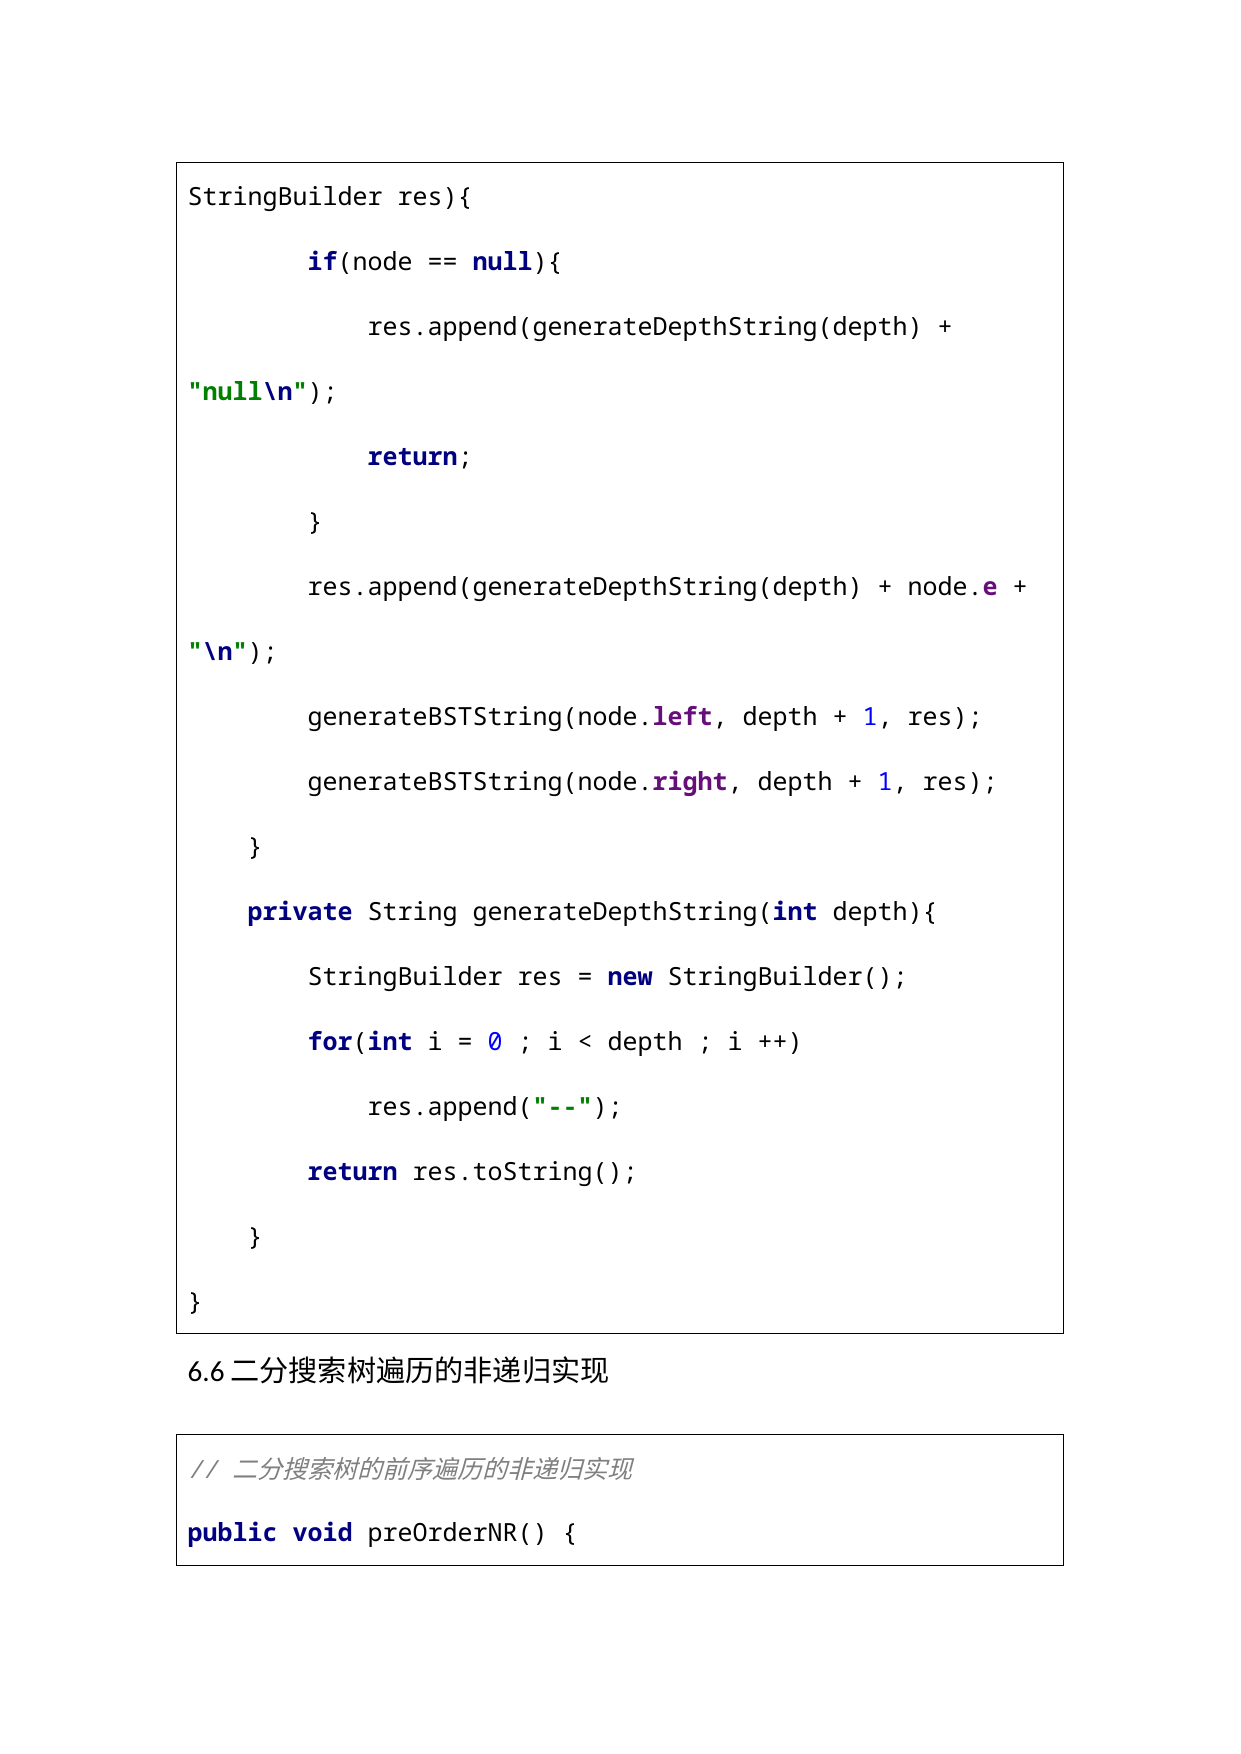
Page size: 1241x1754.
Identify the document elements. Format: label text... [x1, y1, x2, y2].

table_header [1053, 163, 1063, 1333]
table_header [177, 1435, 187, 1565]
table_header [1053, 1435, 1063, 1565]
subtitle 6.6二分搜索树遍历的非递归实现 [187, 1336, 1053, 1401]
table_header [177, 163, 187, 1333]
